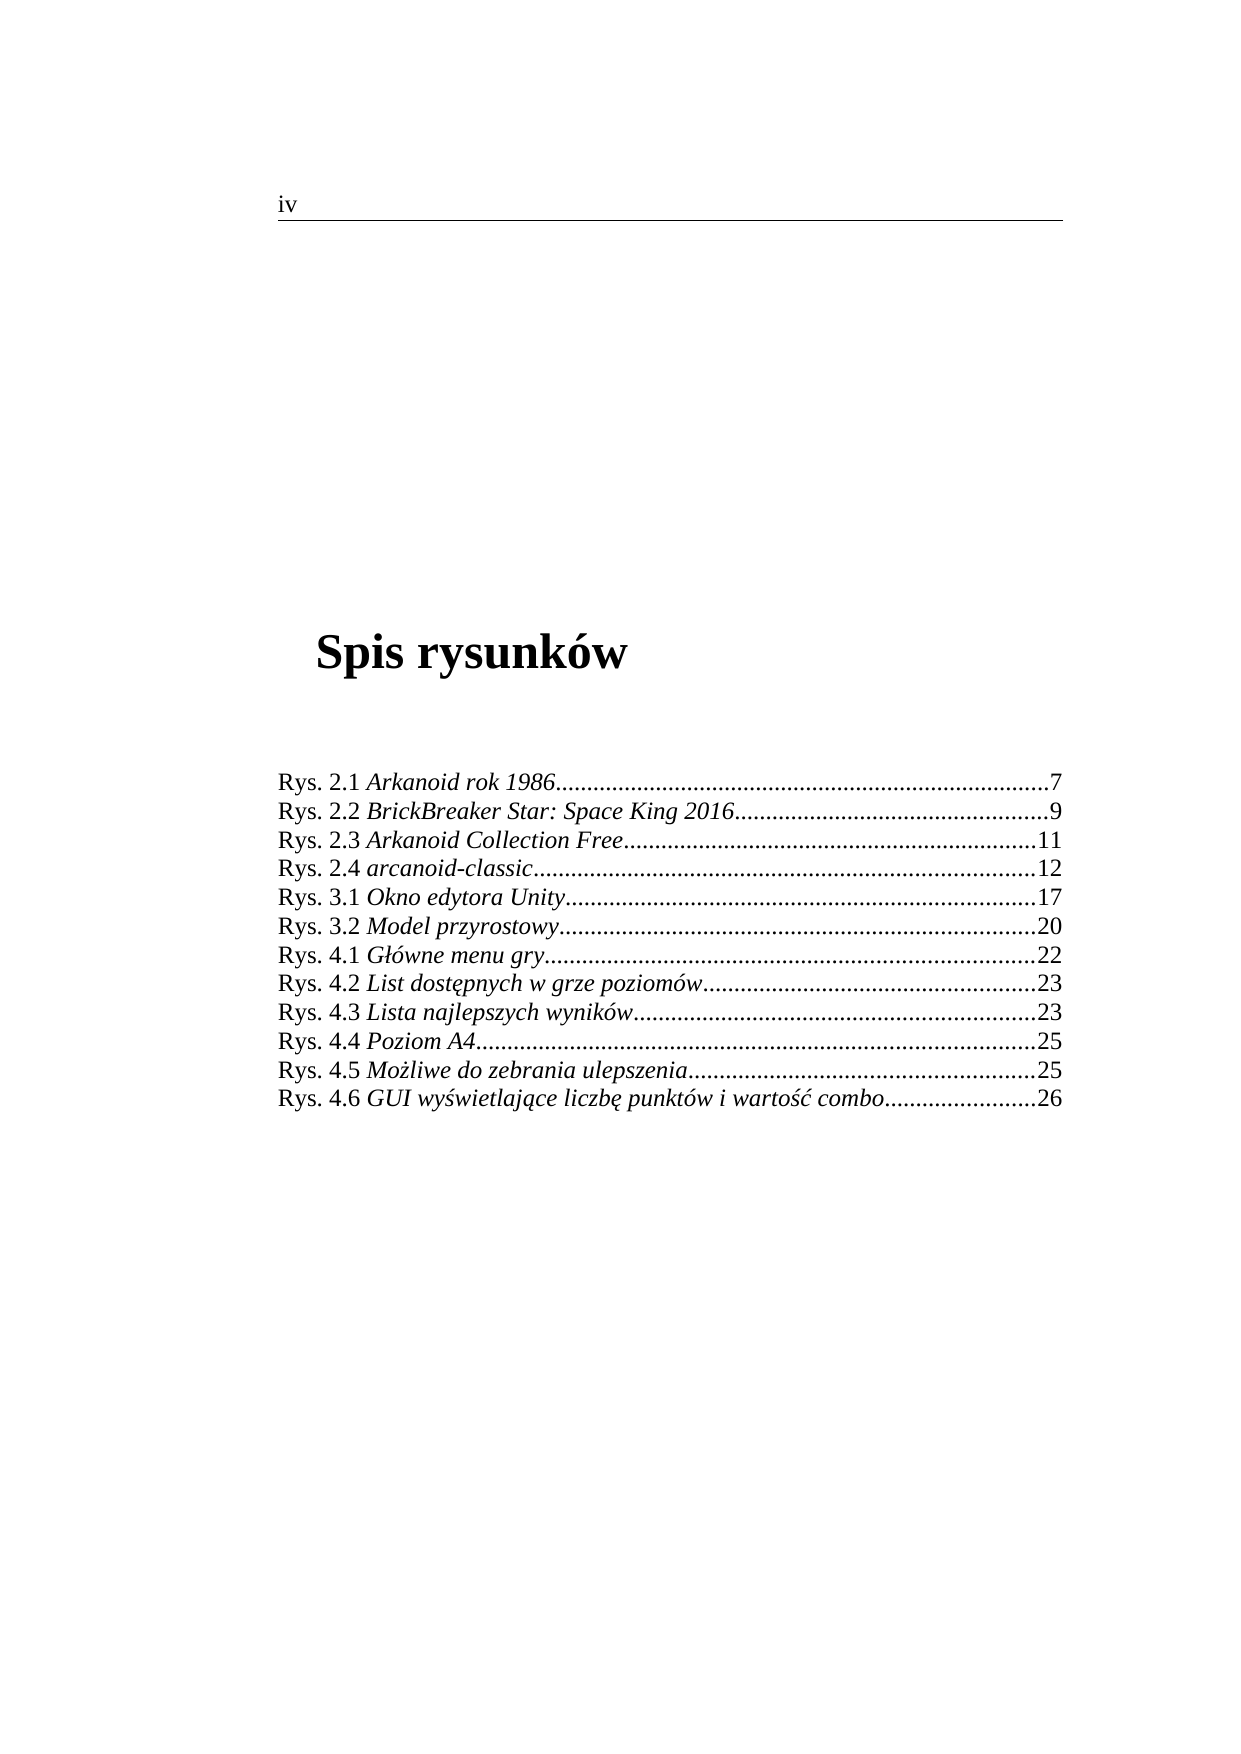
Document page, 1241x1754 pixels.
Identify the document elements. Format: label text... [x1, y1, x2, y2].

text Rys. 4.5 Możliwe do zebrania ulepszenia 25 [278, 1055, 1063, 1083]
text Rys. 4.2 List dostępnych w grze poziomów 23 [278, 968, 1063, 997]
text Rys. 2.4 arcanoid-classic 12 [278, 853, 1063, 882]
text Rys. 2.1 Arkanoid rok 1986 7 [278, 767, 1063, 796]
text Rys. 3.2 Model przyrostowy 20 [278, 911, 1063, 940]
text Rys. 2.2 BrickBreaker Star: Space King 2016 9 [278, 796, 1063, 825]
text Rys. 4.3 Lista najlepszych wyników 23 [278, 997, 1063, 1026]
text Rys. 4.1 Główne menu gry 22 [278, 940, 1063, 968]
text Rys. 2.3 Arkanoid Collection Free 11 [278, 825, 1063, 853]
text Rys. 4.6 GUI wyświetlające liczbę punktów i wartość combo 26 [278, 1083, 1063, 1112]
text Rys. 4.4 Poziom A4 25 [278, 1026, 1063, 1055]
subtitle Spis rysunków [315, 622, 1063, 680]
text Rys. 3.1 Okno edytora Unity 17 [278, 882, 1063, 911]
